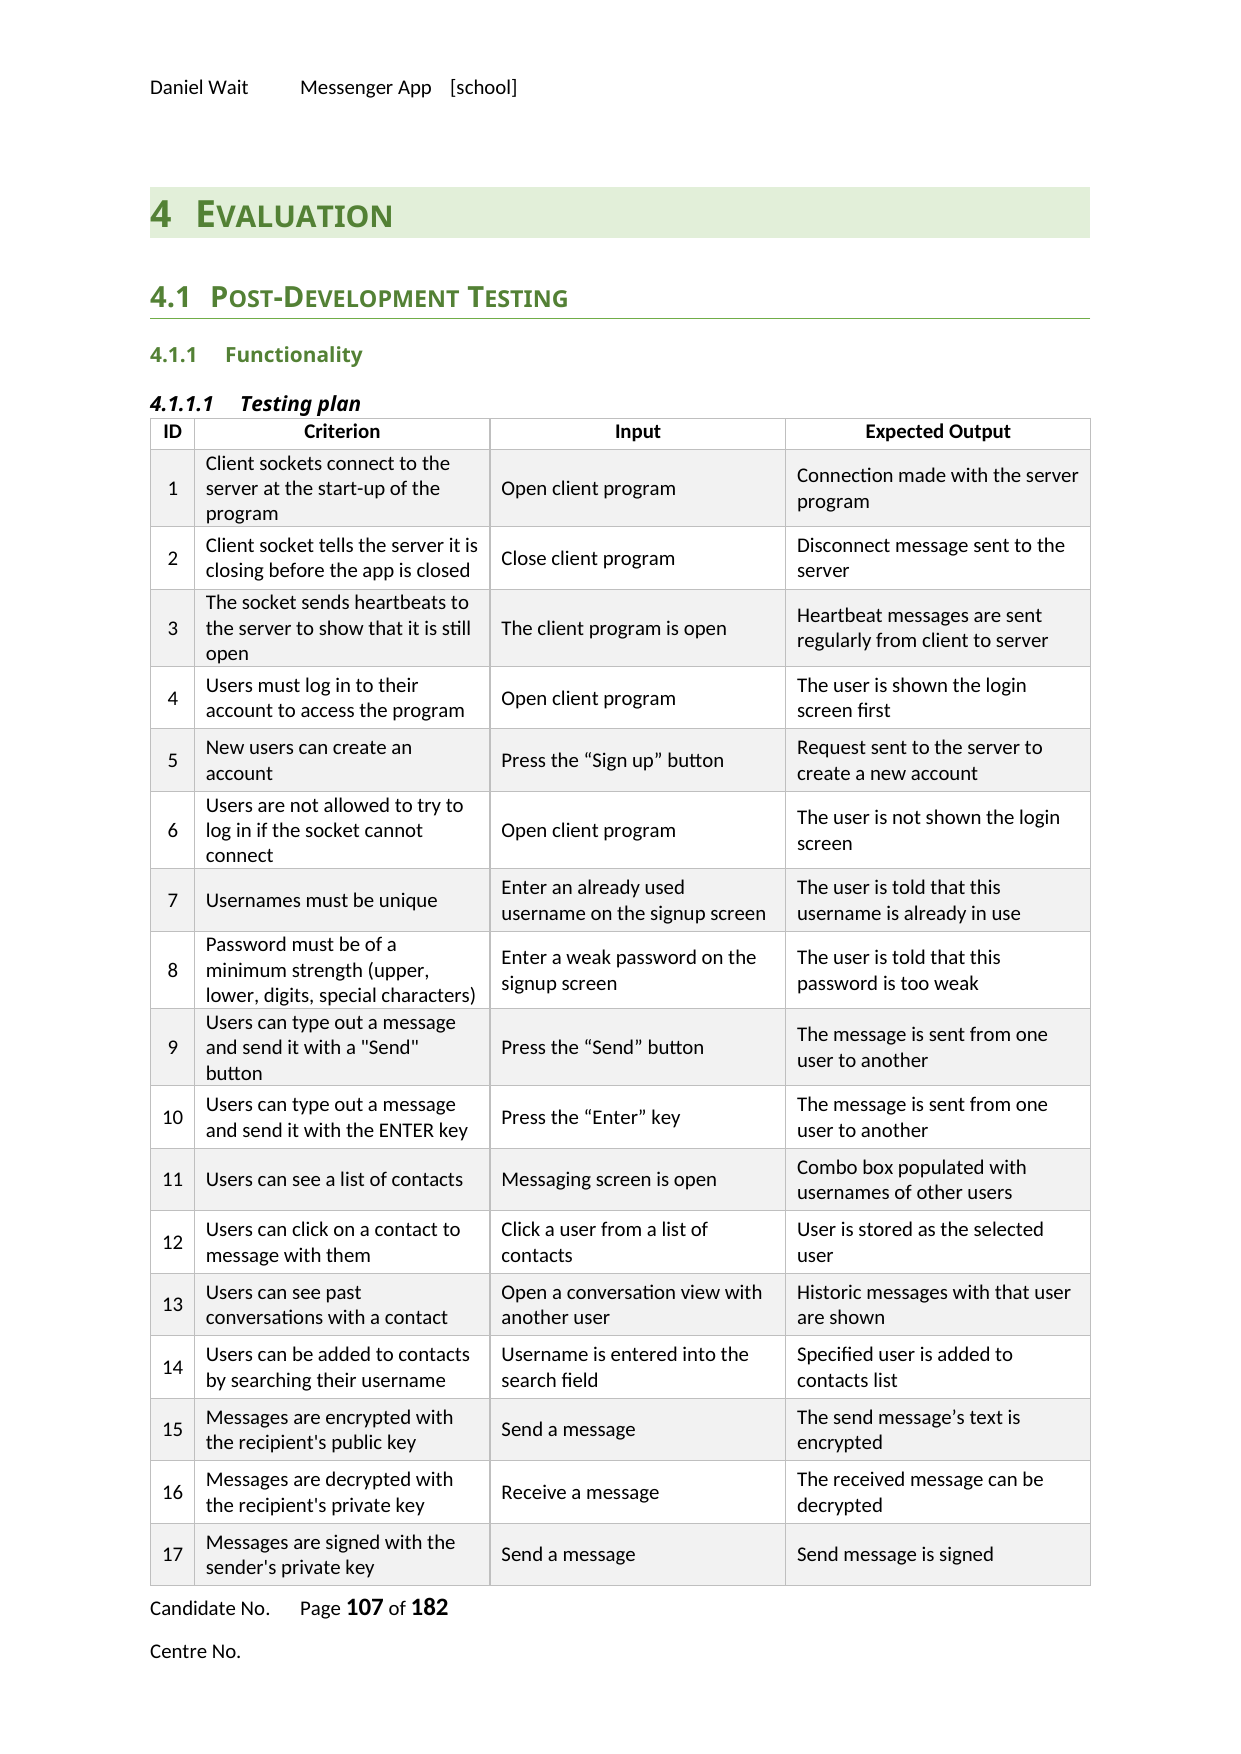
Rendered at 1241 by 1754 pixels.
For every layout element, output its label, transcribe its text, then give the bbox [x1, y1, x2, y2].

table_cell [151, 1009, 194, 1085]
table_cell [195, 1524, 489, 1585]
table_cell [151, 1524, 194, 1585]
subtitle Post-Development Testing [150, 276, 1090, 318]
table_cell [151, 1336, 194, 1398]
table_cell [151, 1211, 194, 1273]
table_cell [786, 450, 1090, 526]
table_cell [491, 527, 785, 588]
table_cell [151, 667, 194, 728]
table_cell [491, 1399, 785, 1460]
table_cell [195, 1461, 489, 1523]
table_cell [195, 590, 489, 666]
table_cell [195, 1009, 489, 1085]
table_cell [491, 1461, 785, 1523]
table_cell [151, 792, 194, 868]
subtitle Functionality [150, 340, 1090, 368]
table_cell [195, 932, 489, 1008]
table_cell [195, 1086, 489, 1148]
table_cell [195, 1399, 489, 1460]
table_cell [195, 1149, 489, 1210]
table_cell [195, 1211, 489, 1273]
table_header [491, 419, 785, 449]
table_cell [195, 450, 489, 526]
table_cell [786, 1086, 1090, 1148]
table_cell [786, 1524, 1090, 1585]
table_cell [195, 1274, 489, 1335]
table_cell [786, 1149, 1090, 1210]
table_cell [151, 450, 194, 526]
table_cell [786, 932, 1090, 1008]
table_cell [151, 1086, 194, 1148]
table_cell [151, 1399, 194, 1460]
subtitle Evaluation [150, 187, 1090, 238]
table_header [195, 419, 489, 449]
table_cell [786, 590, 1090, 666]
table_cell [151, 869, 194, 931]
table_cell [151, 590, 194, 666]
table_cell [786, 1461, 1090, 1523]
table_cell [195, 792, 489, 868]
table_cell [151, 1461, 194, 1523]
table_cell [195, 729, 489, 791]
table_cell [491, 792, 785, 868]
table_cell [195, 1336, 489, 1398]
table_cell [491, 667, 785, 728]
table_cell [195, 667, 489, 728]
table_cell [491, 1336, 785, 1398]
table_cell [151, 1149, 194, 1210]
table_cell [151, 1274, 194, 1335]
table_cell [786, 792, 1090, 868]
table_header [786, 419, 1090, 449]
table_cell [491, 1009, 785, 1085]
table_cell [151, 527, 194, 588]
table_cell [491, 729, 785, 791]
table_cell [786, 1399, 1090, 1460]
subtitle Testing plan [150, 389, 1090, 417]
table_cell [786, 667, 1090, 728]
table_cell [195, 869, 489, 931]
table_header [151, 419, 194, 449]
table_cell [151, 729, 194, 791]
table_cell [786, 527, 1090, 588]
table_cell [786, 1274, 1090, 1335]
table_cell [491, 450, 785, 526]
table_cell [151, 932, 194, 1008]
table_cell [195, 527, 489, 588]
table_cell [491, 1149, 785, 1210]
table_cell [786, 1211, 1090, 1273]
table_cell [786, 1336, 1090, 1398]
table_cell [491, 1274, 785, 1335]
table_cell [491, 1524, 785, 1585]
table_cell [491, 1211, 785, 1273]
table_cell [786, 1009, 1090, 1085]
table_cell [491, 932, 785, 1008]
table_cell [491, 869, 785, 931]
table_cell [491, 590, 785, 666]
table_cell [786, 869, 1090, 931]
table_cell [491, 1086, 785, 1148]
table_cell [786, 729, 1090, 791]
